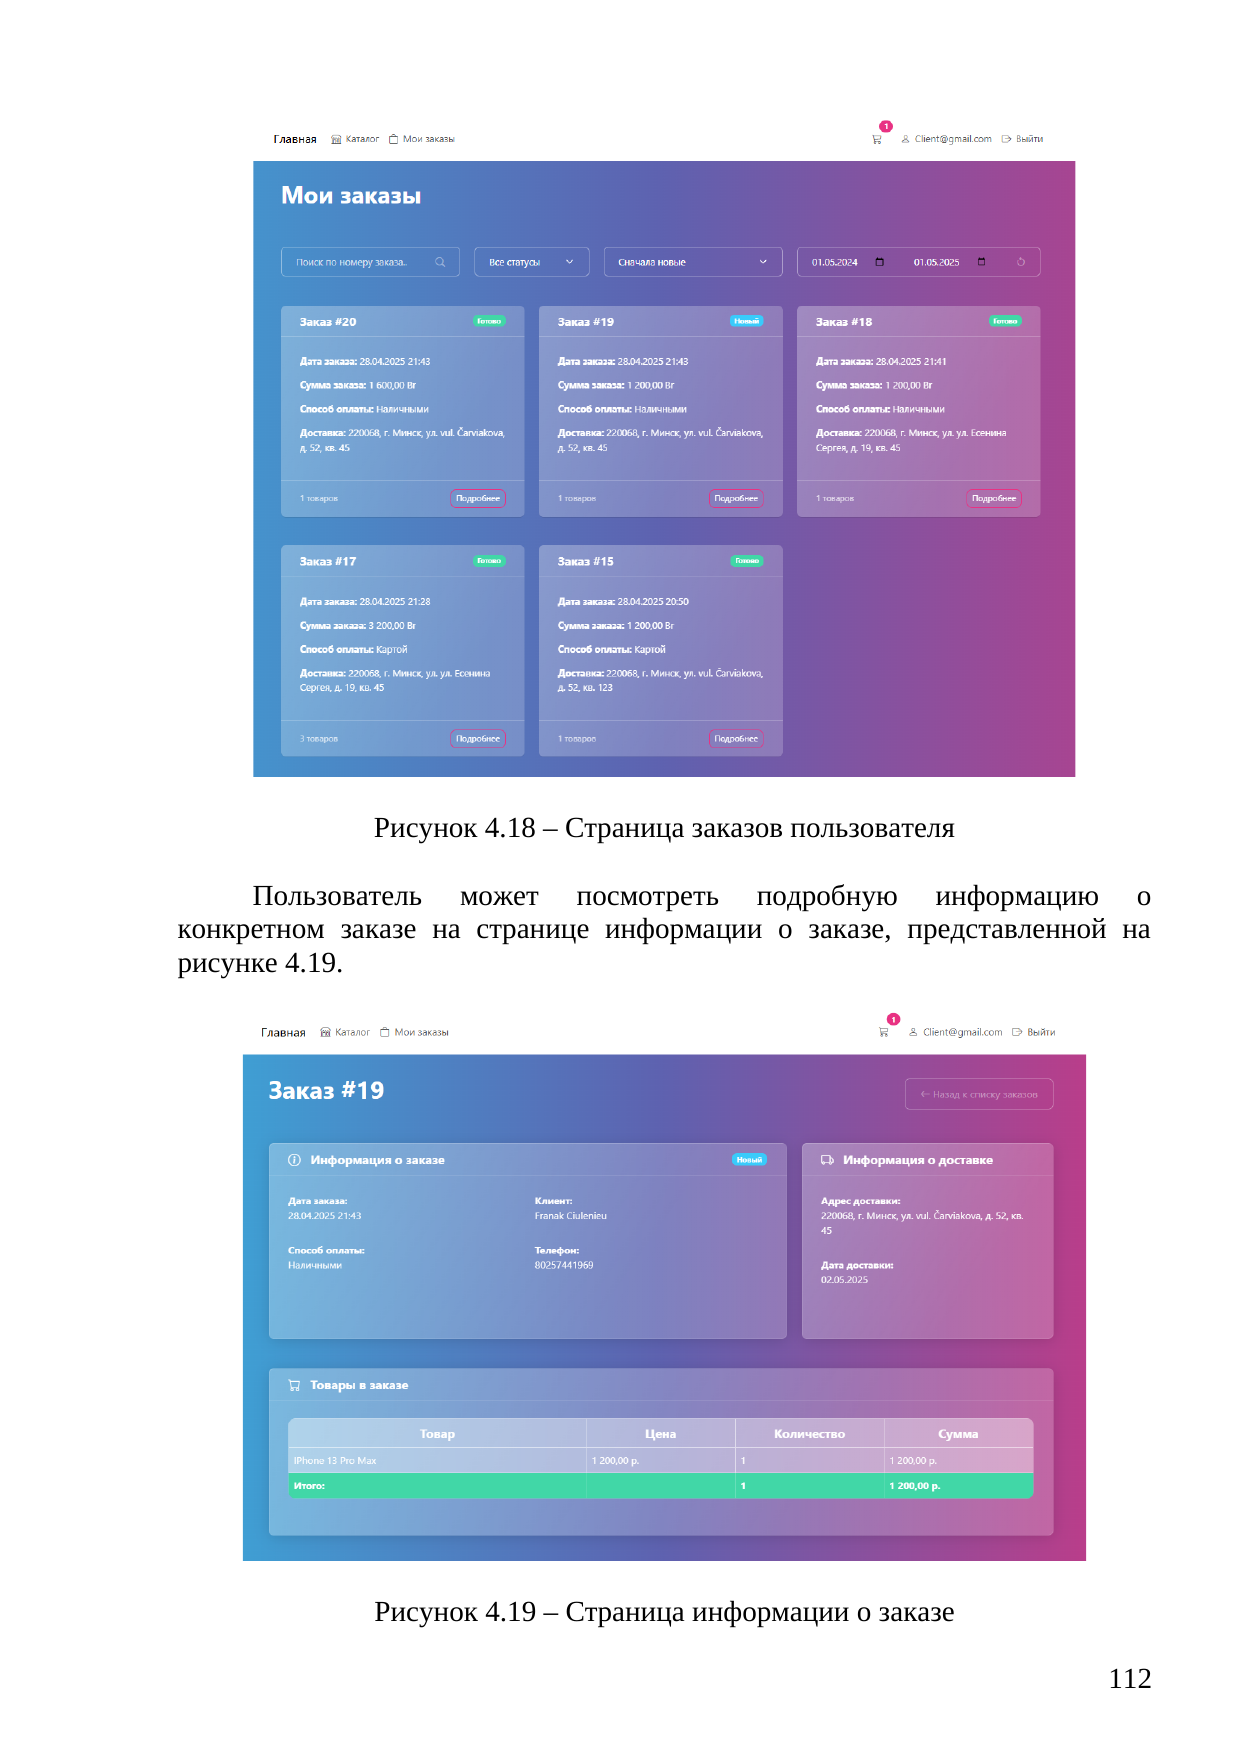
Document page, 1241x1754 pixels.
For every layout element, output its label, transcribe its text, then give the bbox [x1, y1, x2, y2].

text Рисунок 4.18 – Страница заказов пользователя [177, 811, 1152, 844]
picture [253, 118, 1076, 777]
picture [242, 1011, 1087, 1561]
text Рисунок 4.19 – Страница информации о заказе [177, 1594, 1152, 1628]
text Пользователь может посмотреть подробную информацию о конкретном заказе на странице информации о заказе, представленной на рисунке 4.19. [177, 878, 1152, 978]
